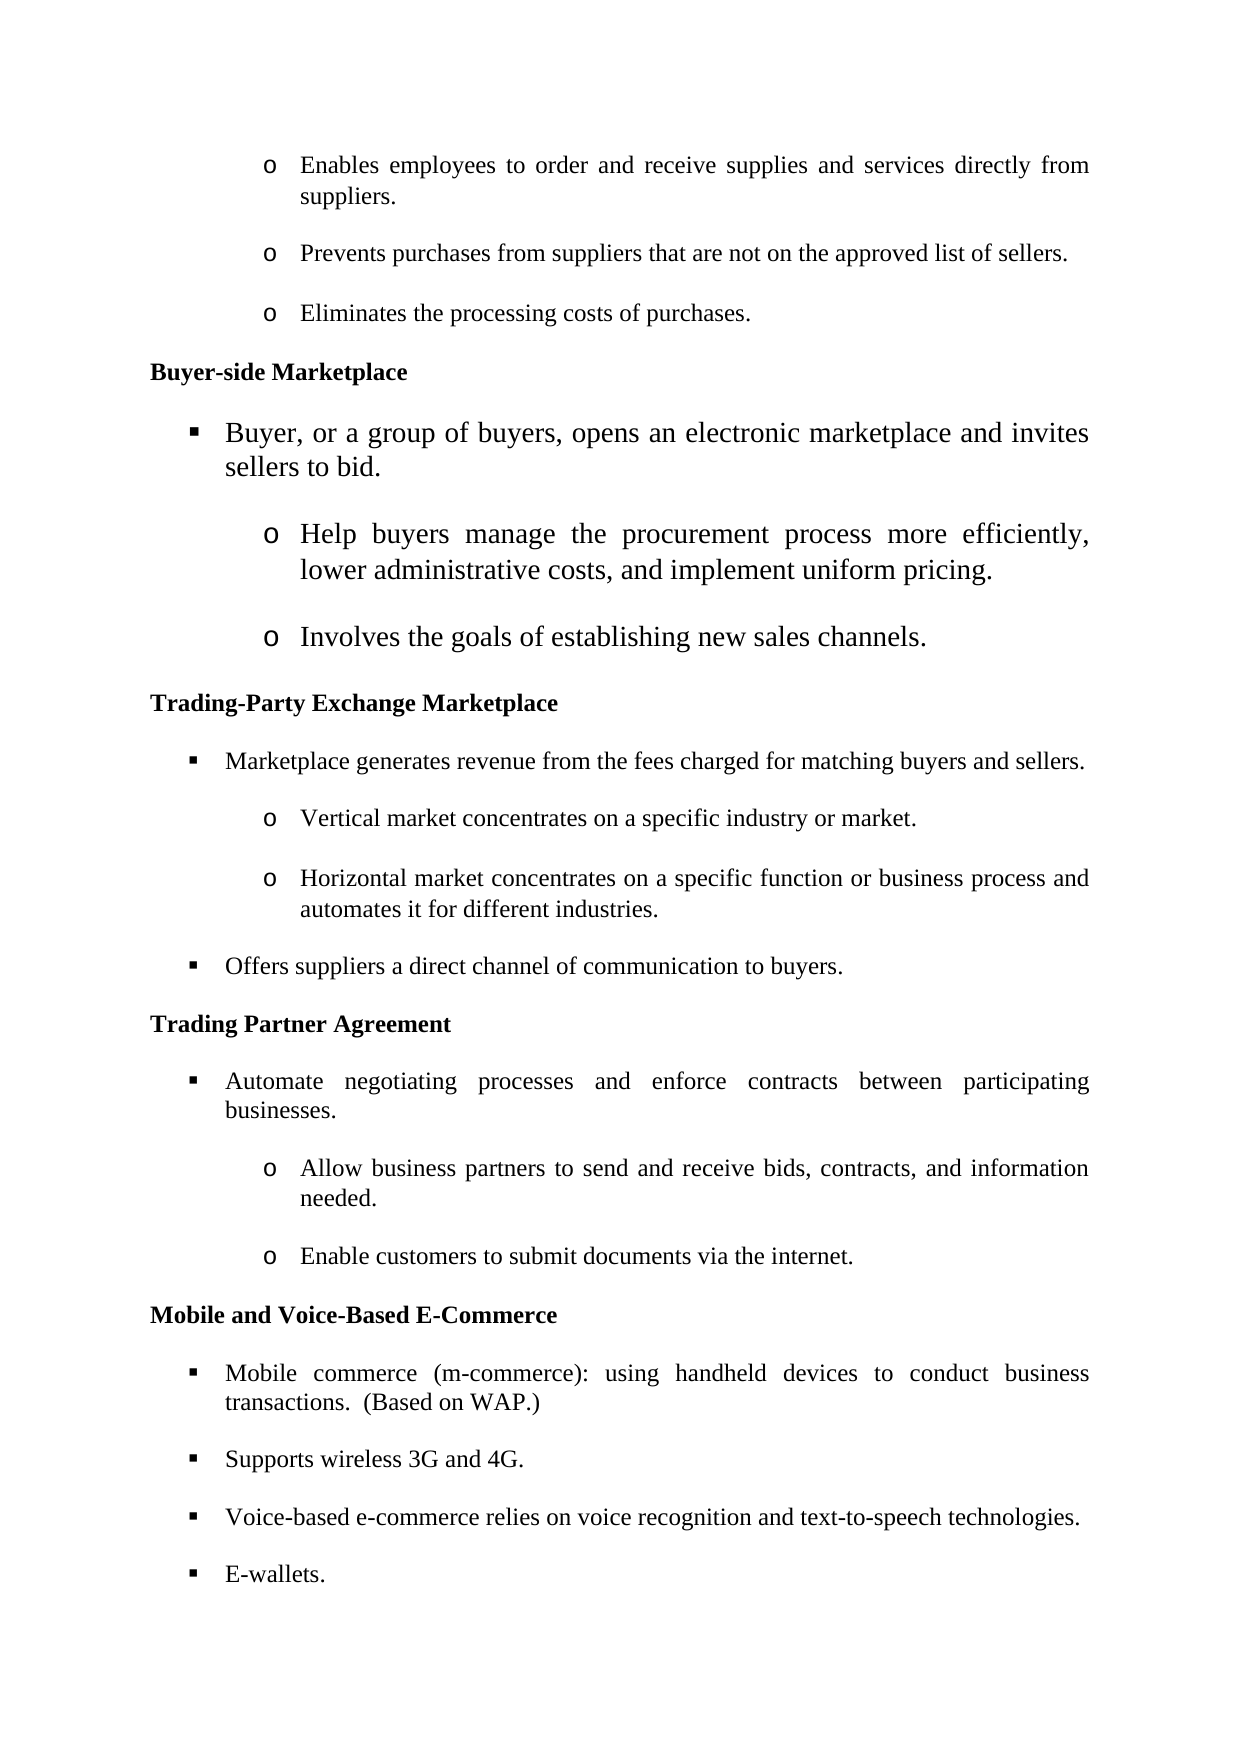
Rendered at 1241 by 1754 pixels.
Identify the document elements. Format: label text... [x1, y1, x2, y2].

text Buyer-side Marketplace [150, 357, 1090, 386]
list Enable customers to submit documents via the internet. [262, 1241, 1090, 1272]
list E-wallets. [187, 1559, 1090, 1588]
list Enables employees to order and receive supplies and services directly from suppliers. [262, 150, 1090, 209]
list Marketplace generates revenue from the fees charged for matching buyers and sellers. [187, 746, 1090, 775]
list Vertical market concentrates on a specific industry or market. [262, 803, 1090, 834]
text Trading-Party Exchange Marketplace [150, 688, 1090, 717]
list Automate negotiating processes and enforce contracts between participating businesses. [187, 1066, 1090, 1124]
list Supports wireless 3G and 4G. [187, 1444, 1090, 1473]
list Voice-based e-commerce relies on voice recognition and text-to-speech technologies. [187, 1502, 1090, 1531]
list Offers suppliers a direct channel of communication to buyers. [187, 951, 1090, 980]
text Trading Partner Agreement [150, 1009, 1090, 1038]
text Mobile and Voice-Based E-Commerce [150, 1301, 1090, 1329]
list Allow business partners to send and receive bids, contracts, and information needed. [262, 1153, 1090, 1212]
list Involves the goals of establishing new sales channels. [262, 619, 1090, 655]
list Eliminates the processing costs of purchases. [262, 298, 1090, 329]
list Horizontal market concentrates on a specific function or business process and automates it for different industries. [262, 863, 1090, 923]
list Help buyers manage the procurement process more efficiently, lower administrative costs, and implement uniform pricing. [262, 516, 1090, 585]
list Buyer, or a group of buyers, opens an electronic marketplace and invites sellers to bid. [187, 415, 1090, 482]
list Mobile commerce (m-commerce): using handheld devices to conduct business transactions. (Based on WAP.) [187, 1358, 1090, 1416]
list Prevents purchases from suppliers that are not on the approved list of sellers. [262, 238, 1090, 269]
